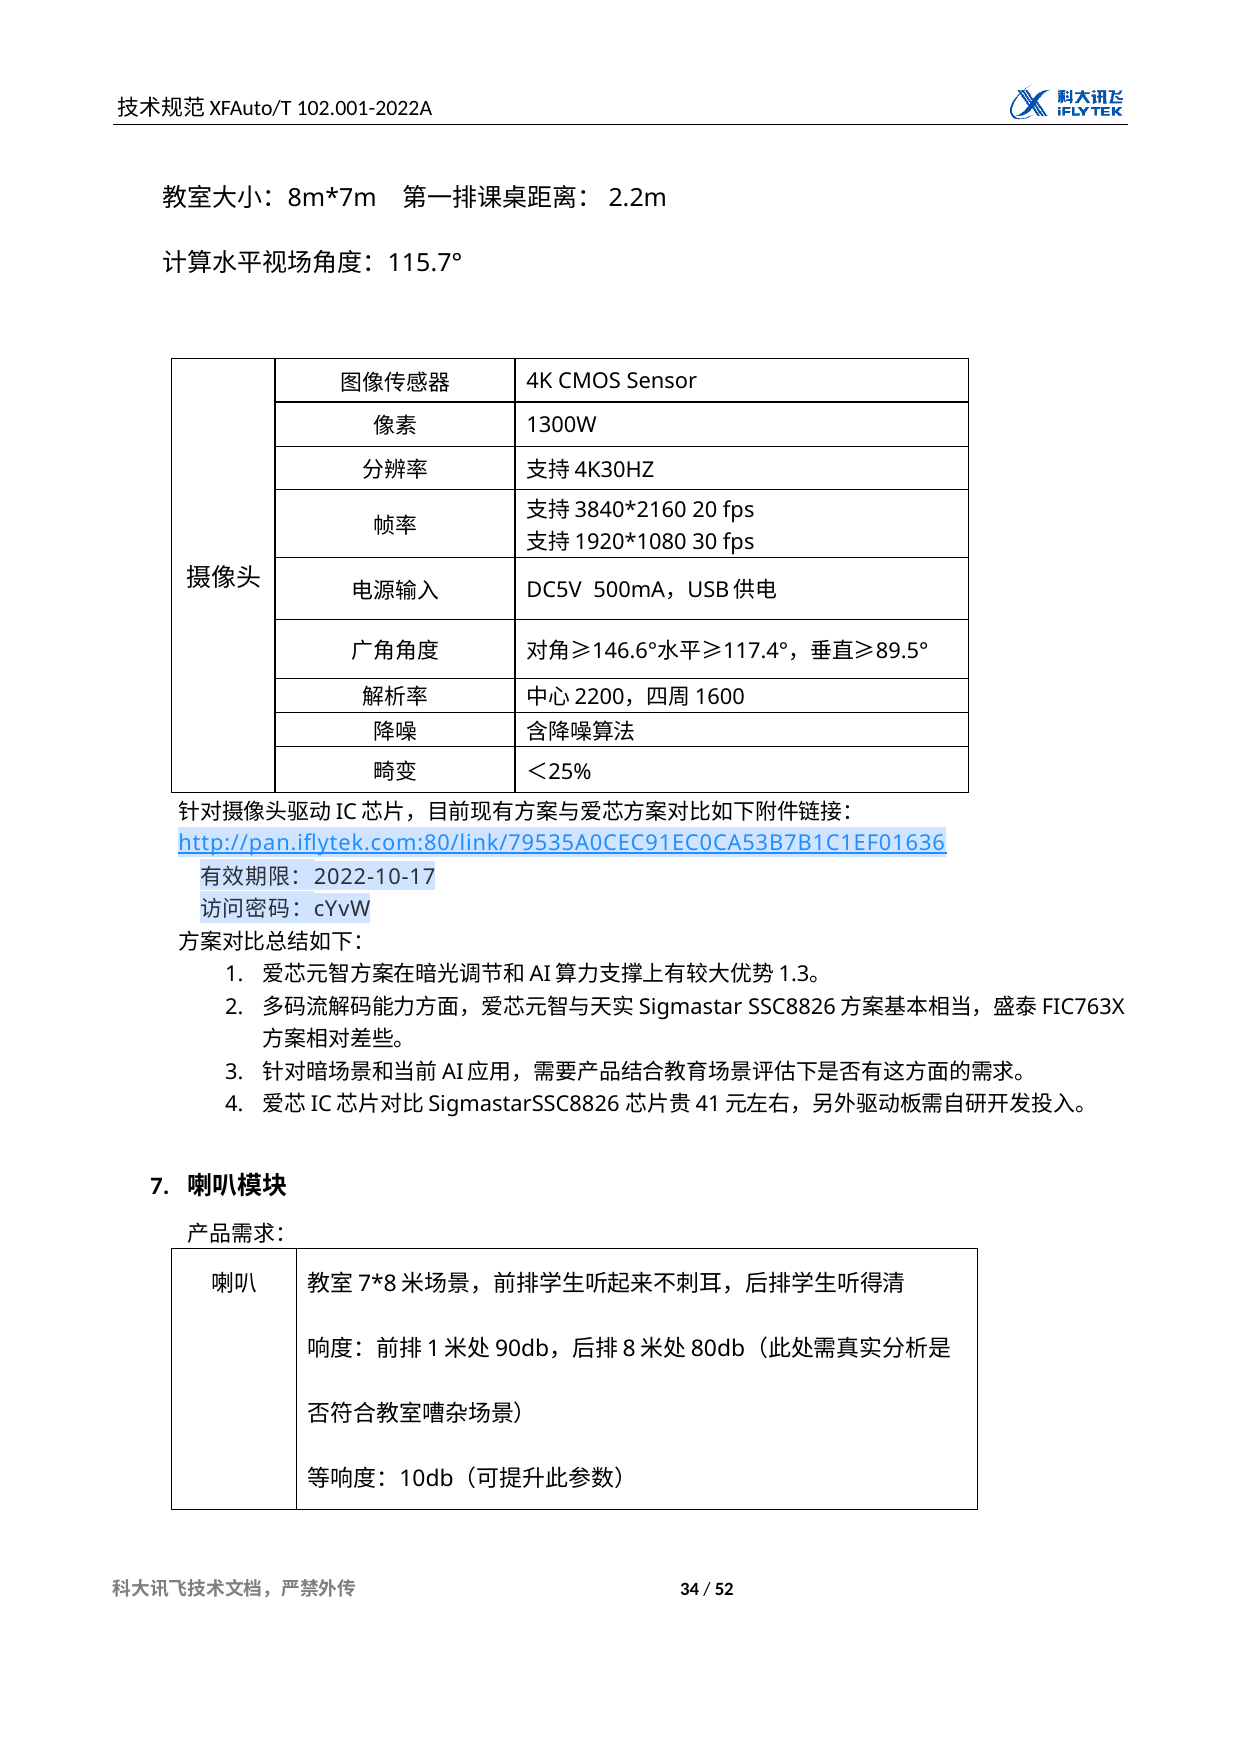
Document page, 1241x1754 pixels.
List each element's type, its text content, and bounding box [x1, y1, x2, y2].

list 产品需求： [187, 1216, 1128, 1248]
table_cell 帧率 [276, 490, 514, 557]
list 针对暗场景和当前AI应用，需要产品结合教育场景评估下是否有这方面的需求。 [225, 1053, 1128, 1086]
table_cell 解析率 [276, 679, 514, 712]
list 爱芯IC芯片对比SigmastarSSC8826 芯片贵41元左右，另外驱动板需自研开发投入。 [225, 1086, 1128, 1118]
table_header 摄像头 [172, 359, 274, 792]
text 方案相对差些。 [262, 1021, 1128, 1053]
table_cell 分辨率 [276, 447, 514, 489]
text 针对摄像头驱动IC芯片，目前现有方案与爱芯方案对比如下附件链接： [112, 793, 1128, 826]
text 教室大小：8m*7m 第一排课桌距离： 2.2m [112, 163, 1128, 228]
text 方案对比总结如下： [112, 923, 1128, 956]
list 爱芯元智方案在暗光调节和AI算力支撑上有较大优势1.3。 [225, 956, 1128, 988]
table_cell 降噪 [276, 713, 514, 746]
table_header 教室7*8米场景，前排学生听起来不刺耳，后排学生听得清 响度：前排1米处90db，后排8米处80db（此处需真实分析是否符合教室嘈杂场景） 等响度：10db（可提升此参数） [297, 1249, 977, 1509]
table_cell ＜25% [516, 747, 968, 792]
table_cell 1300W [516, 403, 968, 446]
table_cell 广角角度 [276, 620, 514, 677]
table_cell DC5V 500mA，USB供电 [516, 558, 968, 619]
table_cell 支持4K30HZ [516, 447, 968, 489]
table_cell 中心2200，四周1600 [516, 679, 968, 712]
text 计算水平视场角度：115.7° [112, 228, 1128, 293]
table_cell 电源输入 [276, 558, 514, 619]
table_cell 像素 [276, 403, 514, 446]
table_cell 对角≥146.6°水平≥117.4°，垂直≥89.5° [516, 620, 968, 677]
table_header 4K CMOS Sensor [516, 359, 968, 401]
list 喇叭模块 [150, 1151, 1128, 1216]
list 多码流解码能力方面，爱芯元智与天实Sigmastar SSC8826方案基本相当，盛泰FIC763X [225, 988, 1128, 1021]
table_cell 含降噪算法 [516, 713, 968, 746]
table_cell 支持3840*2160 20 fps 支持1920*1080 30 fps [516, 490, 968, 557]
table_header 喇叭 [172, 1249, 296, 1509]
text http://pan.iflytek.com:80/link/79535A0CEC91EC0CA53B7B1C1EF01636 有效期限：2022-10-17 访问密码：cYvW [178, 826, 1128, 923]
table_header 图像传感器 [276, 359, 514, 401]
table_cell 畸变 [276, 747, 514, 792]
picture [1005, 82, 1128, 124]
